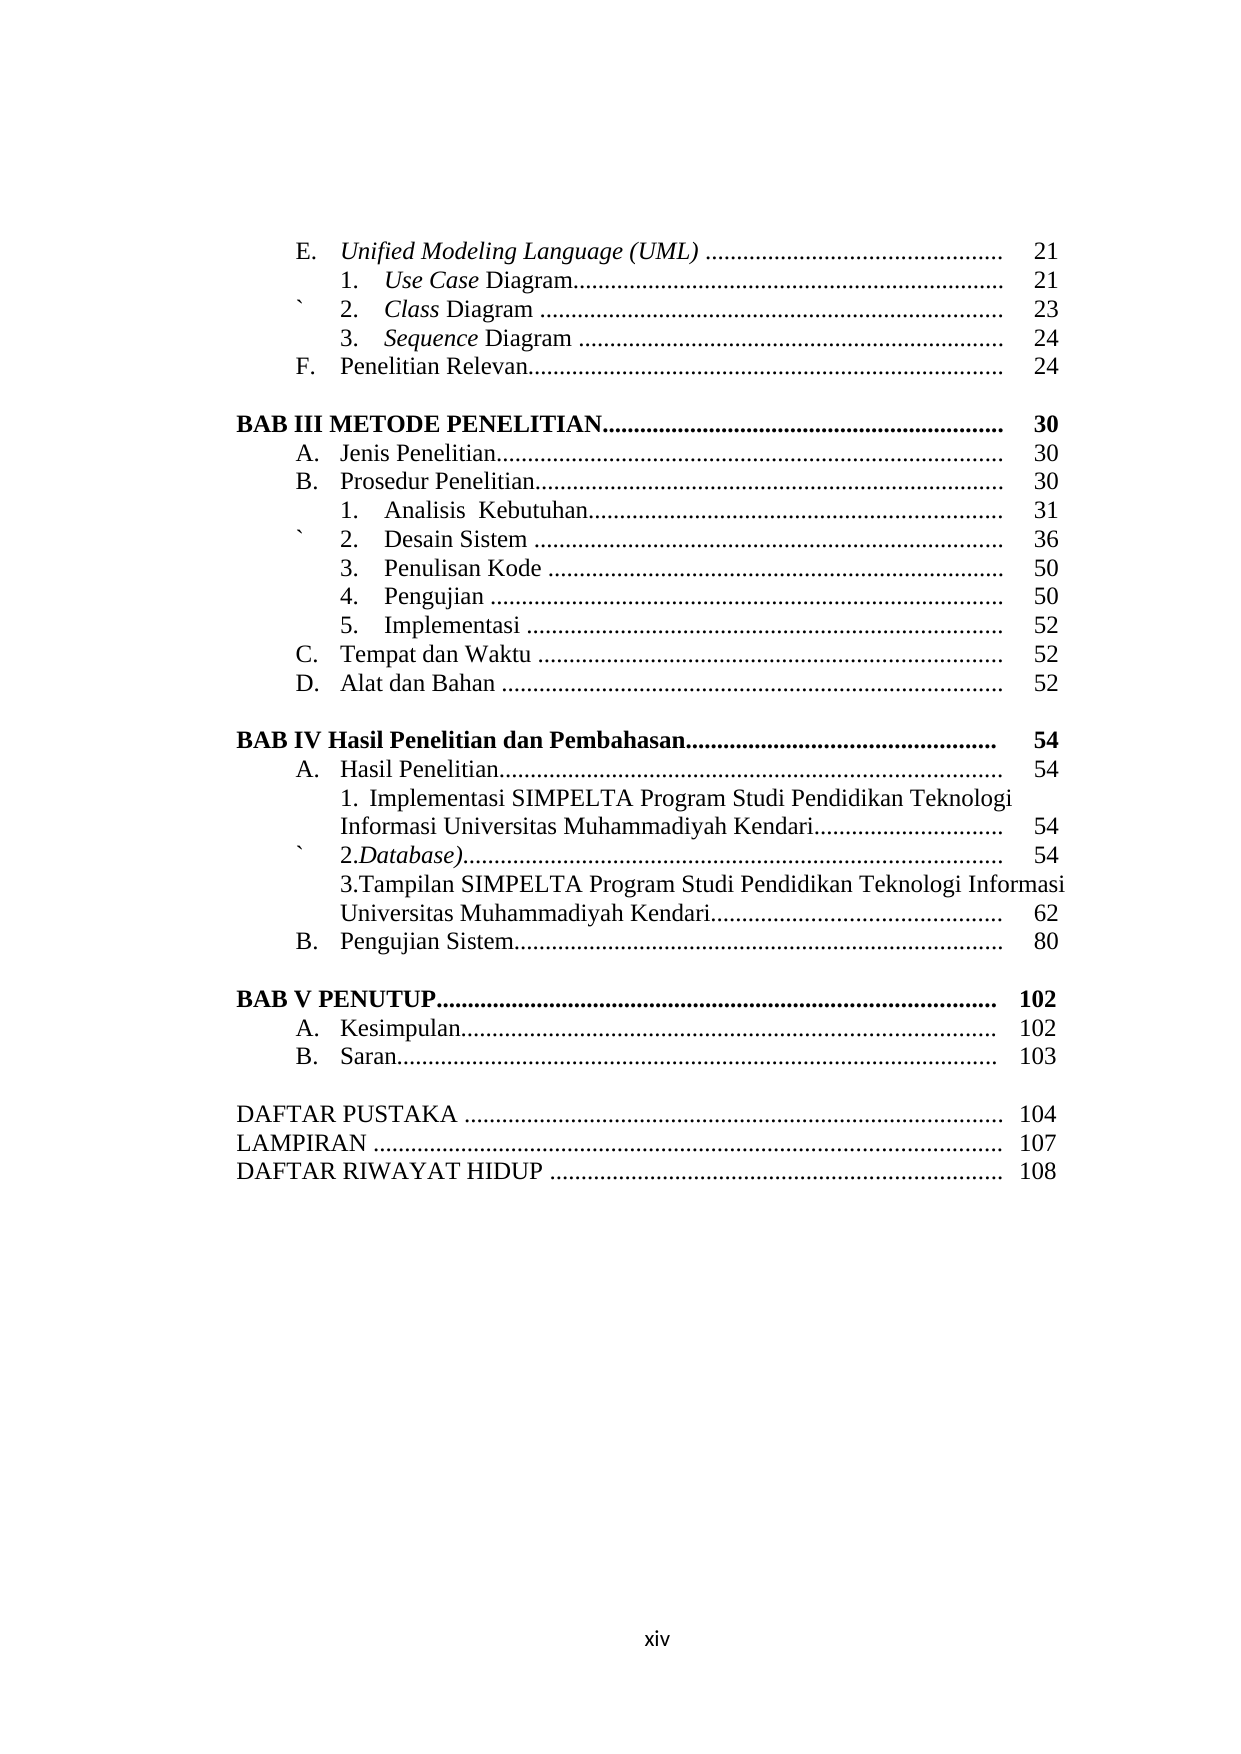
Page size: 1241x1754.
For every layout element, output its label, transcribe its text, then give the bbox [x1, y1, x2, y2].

text BAB V PENUTUP 102 [236, 984, 1078, 1013]
text A. Hasil Penelitian 54 [295, 754, 1078, 783]
text C. Tempat dan Waktu 52 [295, 639, 1078, 668]
text 3.Tampilan SIMPELTA Program Studi Pendidikan Teknologi Informasi Universitas Muhammadiyah Kendari 62 [295, 869, 1078, 926]
text LAMPIRAN 107 [236, 1128, 1078, 1156]
text ` 2.Database) 54 [295, 840, 1078, 869]
text A. Jenis Penelitian 30 [295, 438, 1078, 466]
text 1. Implementasi SIMPELTA Program Studi Pendidikan Teknologi Informasi Universitas Muhammadiyah Kendari 54 [295, 783, 1063, 840]
text F. Penelitian Relevan 24 [295, 351, 1078, 380]
text DAFTAR RIWAYAT HIDUP 108 [236, 1156, 1078, 1185]
text 1. Use Case Diagram 21 [295, 265, 1078, 294]
text ` 2. Desain Sistem 36 [295, 524, 1078, 553]
text BAB III METODE PENELITIAN 30 [236, 409, 1078, 438]
text A. Kesimpulan 102 [295, 1013, 1078, 1041]
text 1. Analisis Kebutuhan 31 [295, 495, 1078, 524]
text D. Alat dan Bahan 52 [295, 668, 1078, 696]
text ` 2. Class Diagram 23 [295, 294, 1078, 323]
text B. Saran 103 [295, 1041, 1078, 1070]
text B. Prosedur Penelitian 30 [295, 466, 1078, 495]
text B. Pengujian Sistem 80 [295, 926, 1078, 955]
text 3. Penulisan Kode 50 [295, 553, 1078, 581]
text 5. Implementasi 52 [295, 610, 1078, 639]
text 3. Sequence Diagram 24 [295, 323, 1078, 351]
text DAFTAR PUSTAKA 104 [236, 1099, 1078, 1128]
text 4. Pengujian 50 [295, 581, 1078, 610]
text E. Unified Modeling Language (UML) 21 [295, 236, 1078, 265]
text BAB IV Hasil Penelitian dan Pembahasan 54 [236, 725, 1078, 754]
